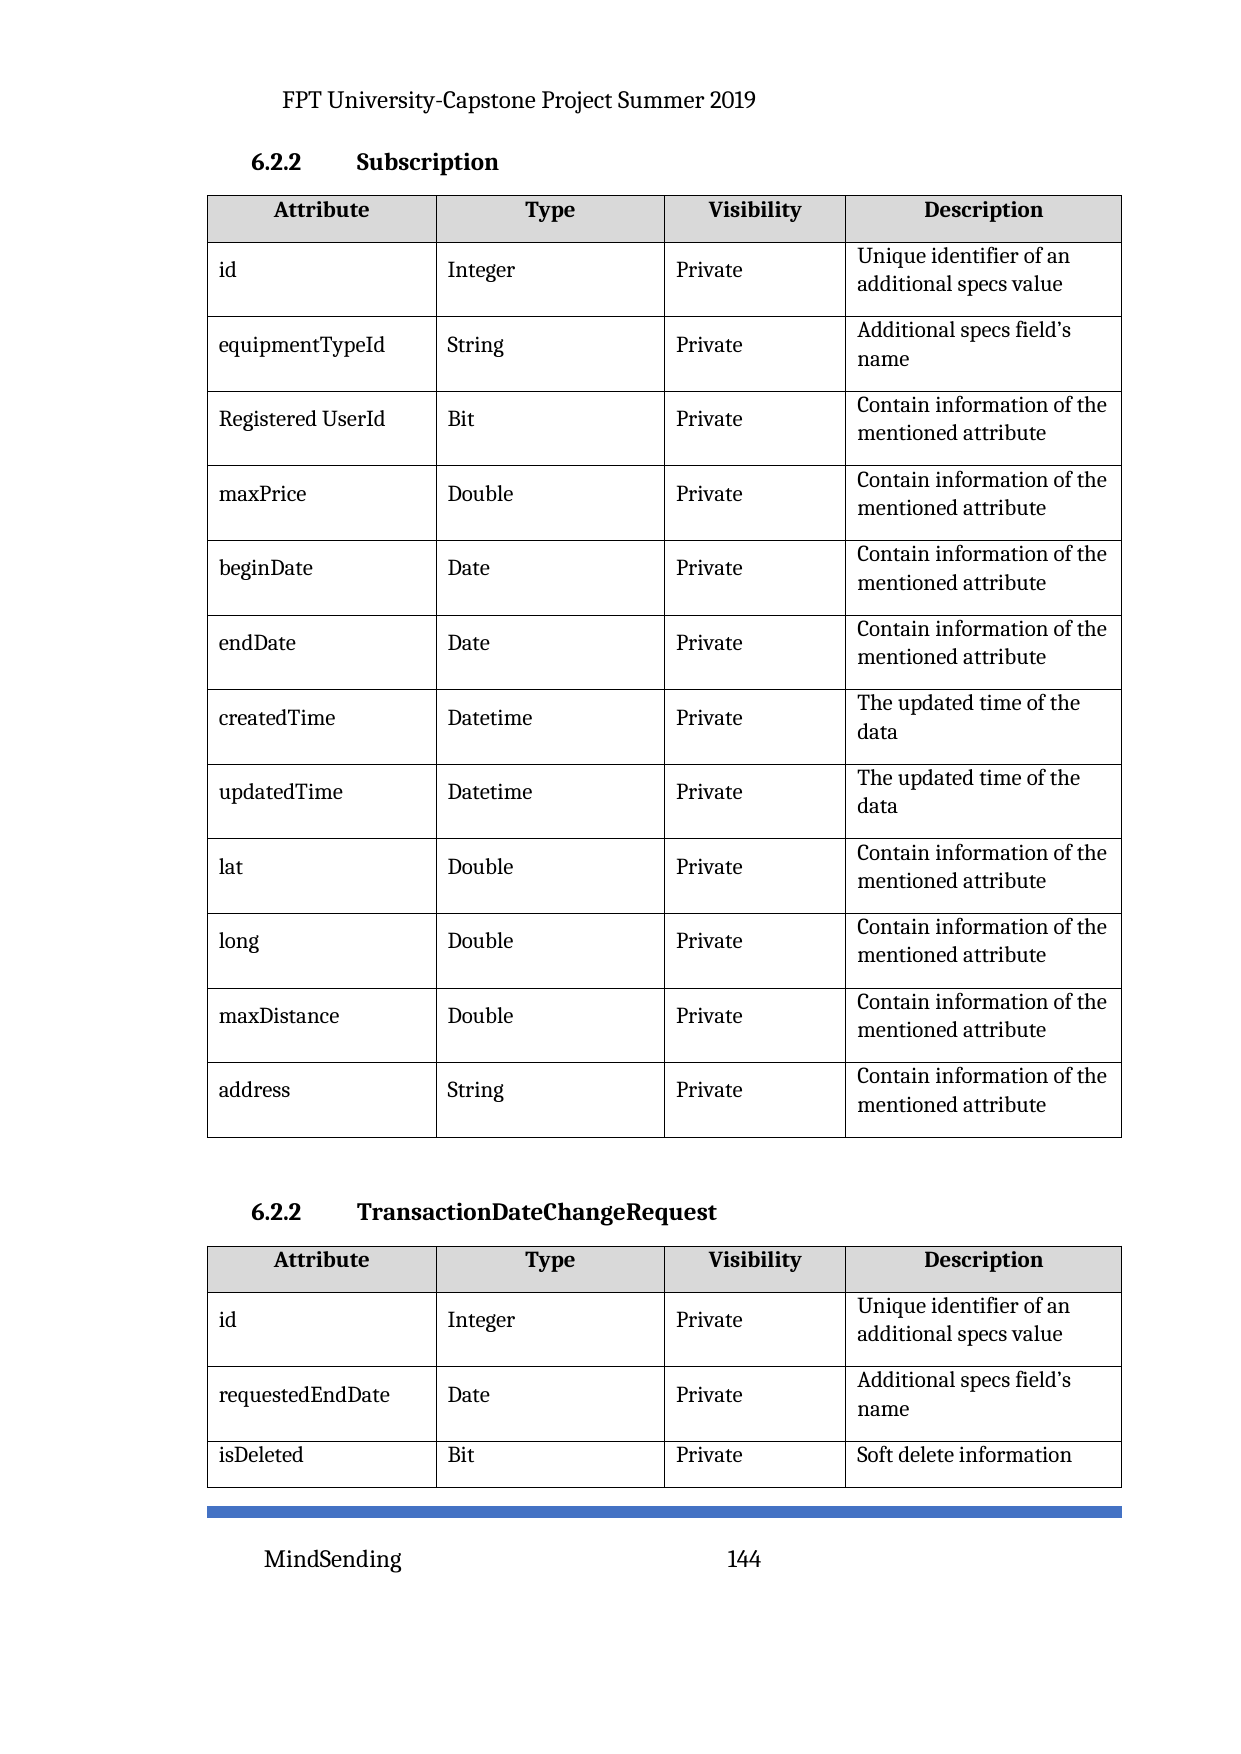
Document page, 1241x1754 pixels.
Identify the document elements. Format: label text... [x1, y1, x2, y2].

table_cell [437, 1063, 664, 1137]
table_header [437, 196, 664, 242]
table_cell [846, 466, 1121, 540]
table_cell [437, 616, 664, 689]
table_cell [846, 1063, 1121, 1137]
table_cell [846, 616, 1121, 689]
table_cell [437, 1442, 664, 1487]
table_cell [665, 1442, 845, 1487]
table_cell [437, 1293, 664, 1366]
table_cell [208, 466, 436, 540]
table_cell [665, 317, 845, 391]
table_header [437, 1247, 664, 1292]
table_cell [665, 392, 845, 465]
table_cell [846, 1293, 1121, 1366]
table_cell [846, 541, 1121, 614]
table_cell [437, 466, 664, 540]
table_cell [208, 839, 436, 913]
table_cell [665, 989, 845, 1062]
subtitle TransactionDateChangeRequest [206, 1198, 1122, 1227]
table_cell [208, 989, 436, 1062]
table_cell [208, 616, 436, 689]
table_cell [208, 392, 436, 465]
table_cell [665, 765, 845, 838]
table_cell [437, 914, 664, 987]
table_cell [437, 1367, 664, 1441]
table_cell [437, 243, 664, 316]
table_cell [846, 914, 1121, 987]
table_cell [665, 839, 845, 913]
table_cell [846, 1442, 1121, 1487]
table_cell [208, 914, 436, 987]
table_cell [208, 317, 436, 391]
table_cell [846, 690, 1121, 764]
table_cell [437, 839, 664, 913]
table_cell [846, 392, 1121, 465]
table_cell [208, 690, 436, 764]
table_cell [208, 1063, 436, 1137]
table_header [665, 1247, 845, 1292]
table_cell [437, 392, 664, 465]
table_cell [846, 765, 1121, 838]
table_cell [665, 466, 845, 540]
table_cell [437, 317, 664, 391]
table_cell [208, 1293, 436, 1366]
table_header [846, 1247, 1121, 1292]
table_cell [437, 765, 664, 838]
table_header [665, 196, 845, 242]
subtitle Subscription [206, 148, 1122, 176]
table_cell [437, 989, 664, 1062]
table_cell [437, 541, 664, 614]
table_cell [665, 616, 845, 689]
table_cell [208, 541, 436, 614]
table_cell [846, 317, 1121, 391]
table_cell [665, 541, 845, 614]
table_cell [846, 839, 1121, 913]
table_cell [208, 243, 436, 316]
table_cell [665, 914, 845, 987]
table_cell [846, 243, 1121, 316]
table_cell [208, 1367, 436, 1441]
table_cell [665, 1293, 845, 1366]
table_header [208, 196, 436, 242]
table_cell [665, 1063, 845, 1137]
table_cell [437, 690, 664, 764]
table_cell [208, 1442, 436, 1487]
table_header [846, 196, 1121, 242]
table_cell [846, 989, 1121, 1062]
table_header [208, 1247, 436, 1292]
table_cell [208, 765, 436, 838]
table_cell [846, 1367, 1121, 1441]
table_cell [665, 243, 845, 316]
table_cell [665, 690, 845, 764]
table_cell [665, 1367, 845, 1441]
